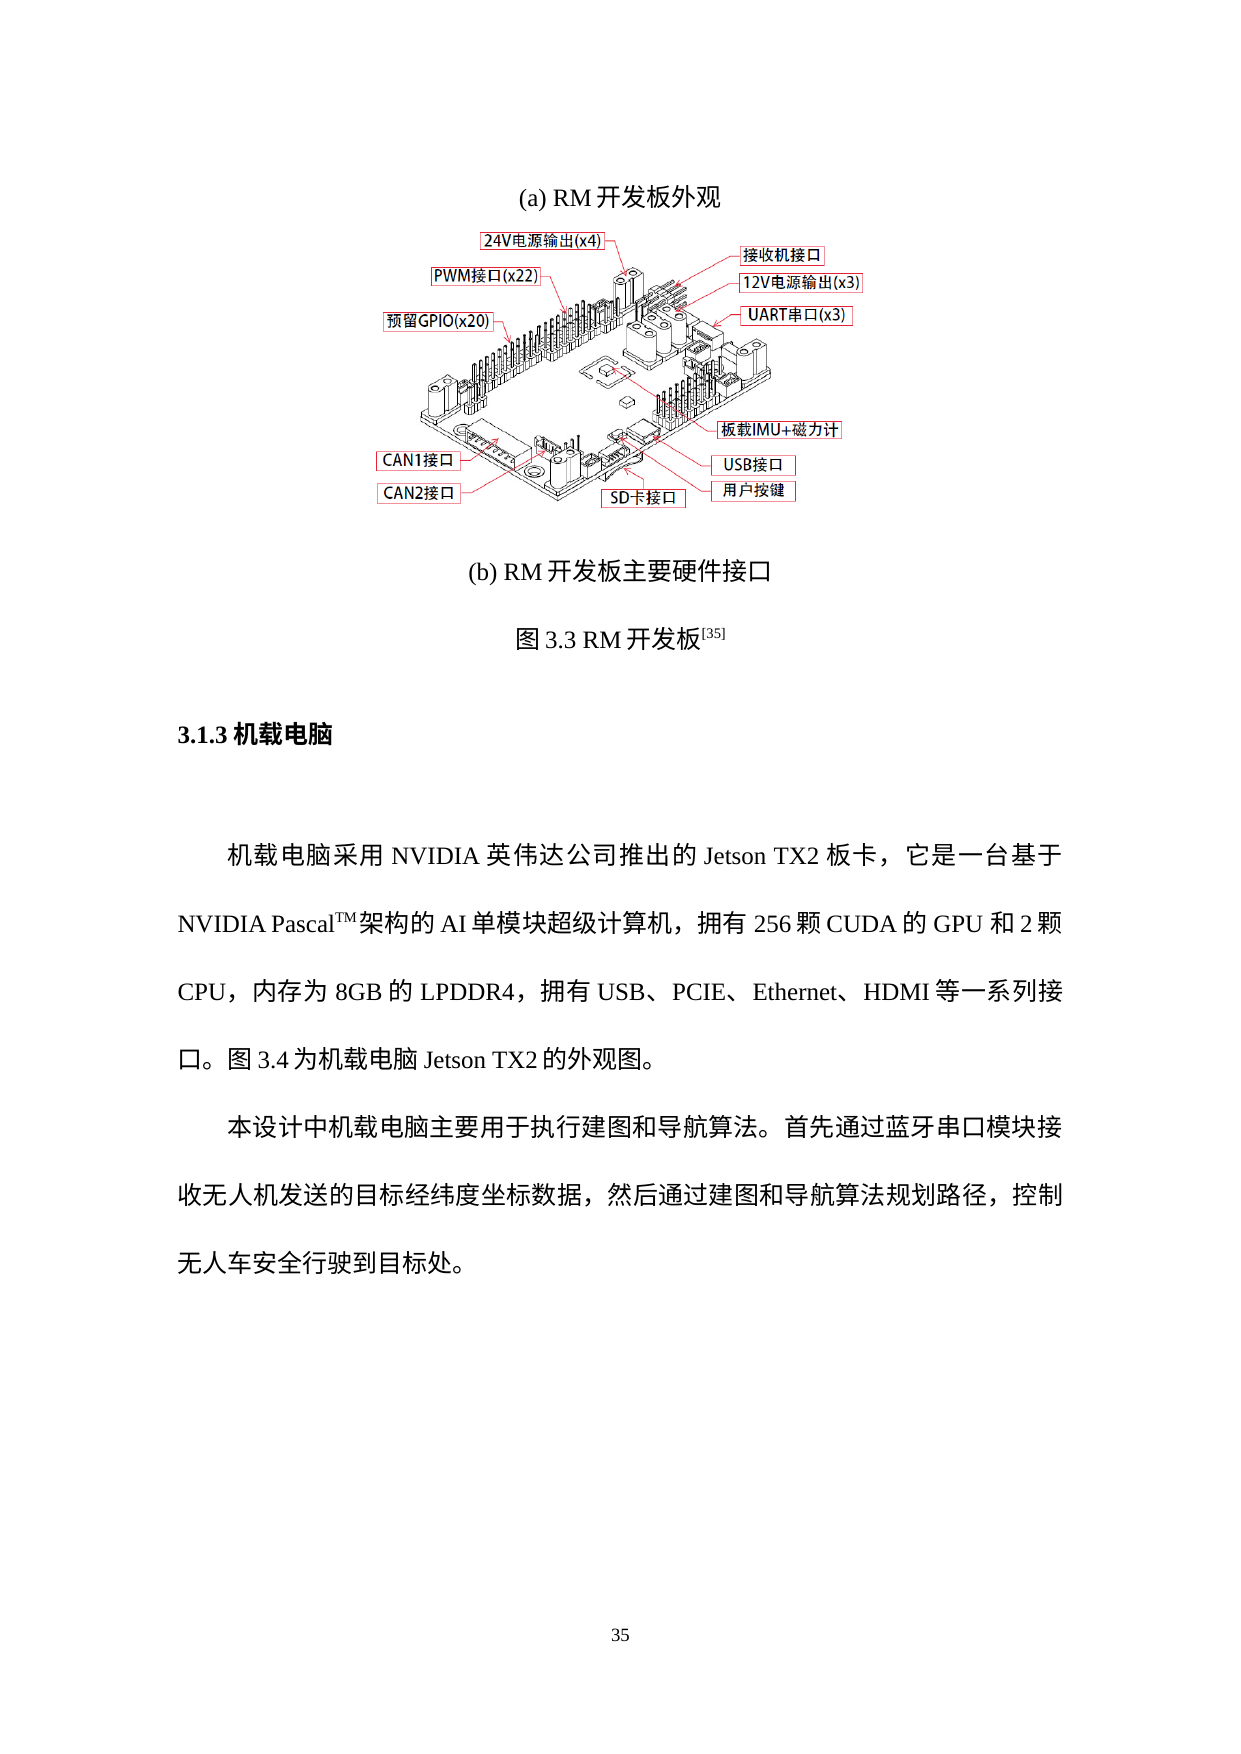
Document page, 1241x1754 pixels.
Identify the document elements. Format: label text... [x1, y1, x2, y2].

subtitle 机载电脑 [177, 698, 1063, 766]
text 图3.3 RM开发板[35] [177, 603, 1063, 671]
text (b) RM开发板主要硬件接口 [177, 536, 1063, 603]
text 本设计中机载电脑主要用于执行建图和导航算法。首先通过蓝牙串口模块接收无人机发送的目标经纬度坐标数据，然后通过建图和导航算法规划路径，控制无人车安全行驶到目标处。 [177, 1091, 1063, 1295]
text (a) RM开发板外观 [177, 162, 1063, 230]
picture [375, 230, 865, 510]
text 机载电脑采用NVIDIA英伟达公司推出的Jetson TX2板卡，它是一台基于NVIDIA PascalTM架构的AI单模块超级计算机，拥有256颗CUDA的 GPU 和2颗CPU，内存为 8GB的 LPDDR4，拥有USB、PCIE、Ethernet、HDMI等一系列接口。图3.4为机载电脑Jetson TX2的外观图。 [177, 820, 1063, 1091]
